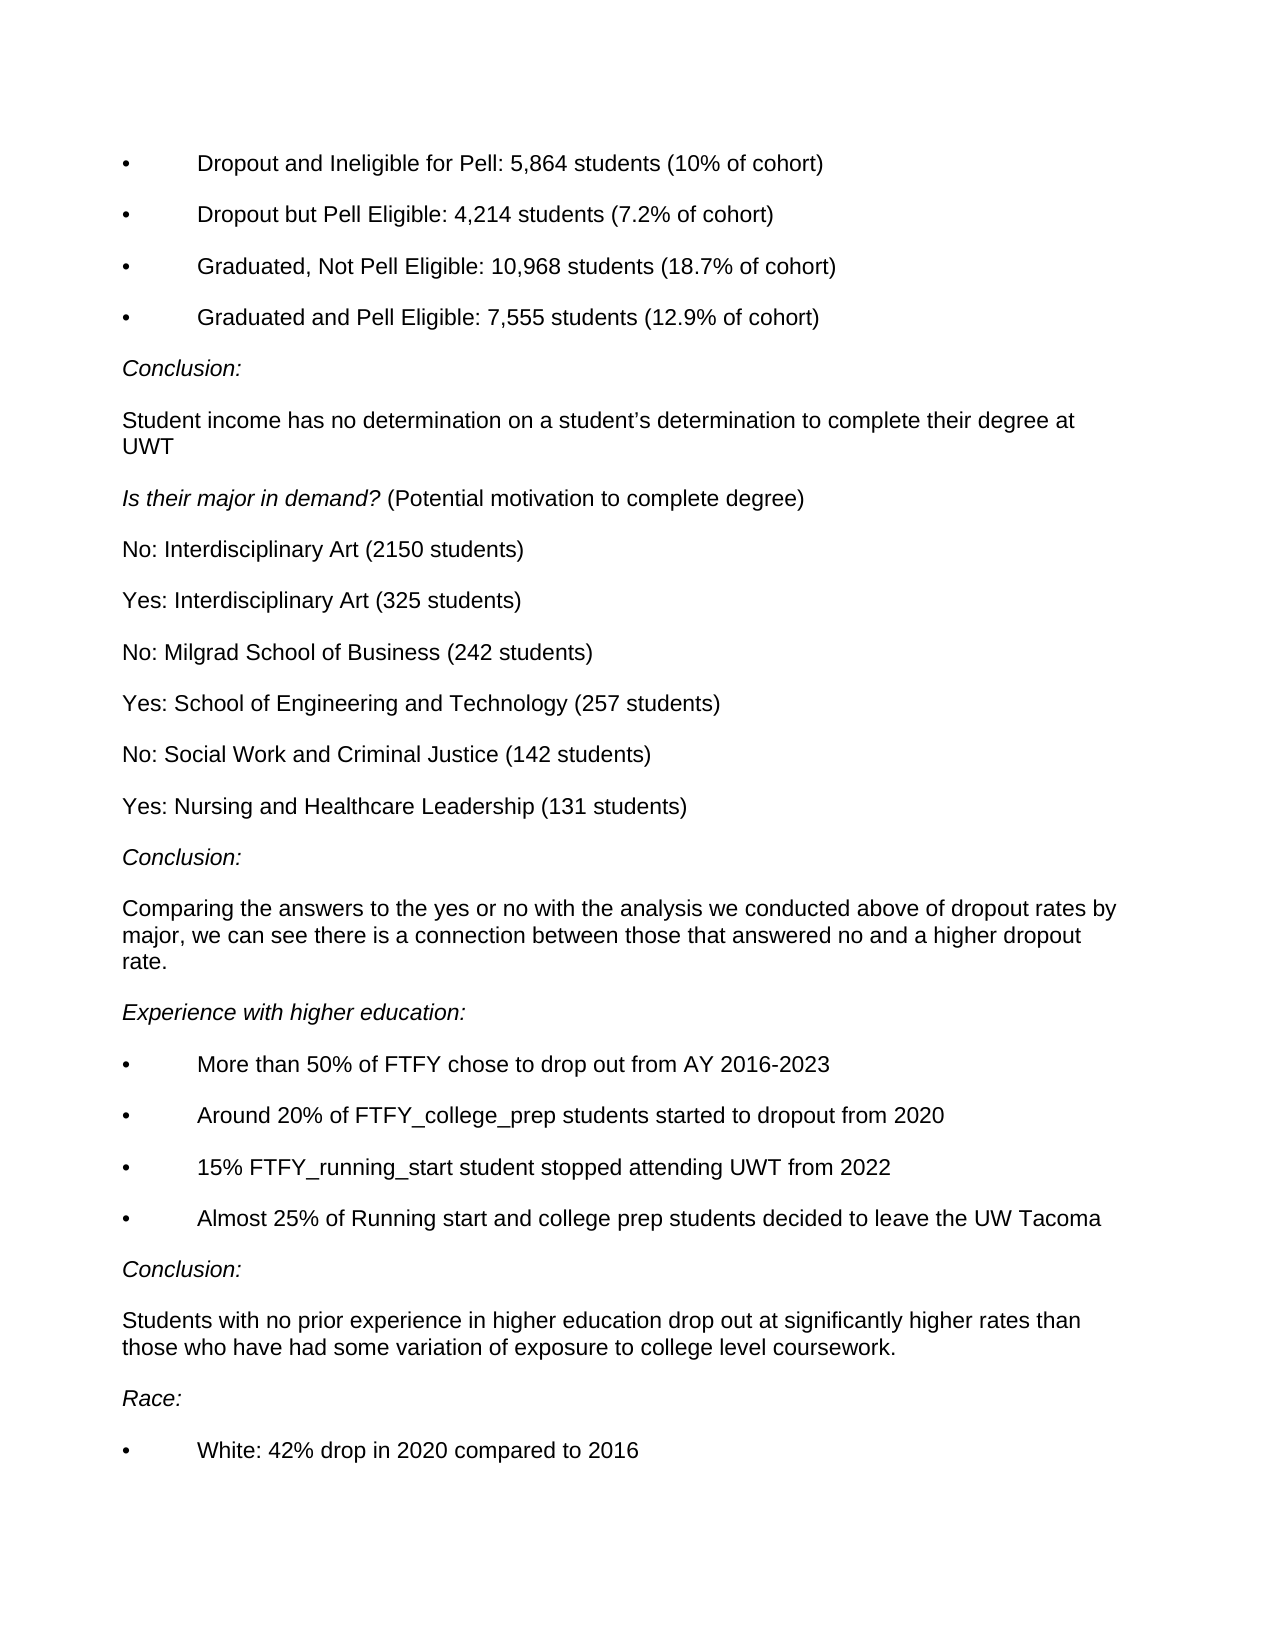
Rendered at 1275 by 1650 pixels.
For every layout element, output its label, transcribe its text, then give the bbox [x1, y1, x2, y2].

text Experience with higher education: [122, 999, 1125, 1026]
text Students with no prior experience in higher education drop out at significantly higher rates than those who have had some variation of exposure to college level coursework. [122, 1307, 1125, 1360]
text Yes: Interdisciplinary Art (325 students) [122, 587, 1125, 613]
text Conclusion: [122, 355, 1125, 382]
text • Around 20% of FTFY_college_prep students started to dropout from 2020 [122, 1102, 1125, 1128]
text • Dropout and Ineligible for Pell: 5,864 students (10% of cohort) [122, 150, 1125, 176]
text Yes: School of Engineering and Technology (257 students) [122, 690, 1125, 716]
text • Dropout but Pell Eligible: 4,214 students (7.2% of cohort) [122, 201, 1125, 228]
text No: Milgrad School of Business (242 students) [122, 638, 1125, 665]
text • Almost 25% of Running start and college prep students decided to leave the UW Tacoma [122, 1205, 1125, 1231]
text No: Interdisciplinary Art (2150 students) [122, 536, 1125, 562]
text • Graduated and Pell Eligible: 7,555 students (12.9% of cohort) [122, 304, 1125, 330]
text No: Social Work and Criminal Justice (142 students) [122, 741, 1125, 768]
text • 15% FTFY_running_start student stopped attending UWT from 2022 [122, 1153, 1125, 1180]
text Comparing the answers to the yes or no with the analysis we conducted above of dropout rates by major, we can see there is a connection between those that answered no and a higher dropout rate. [122, 895, 1125, 974]
text Conclusion: [122, 1256, 1125, 1282]
text Is their major in demand? (Potential motivation to complete degree) [122, 484, 1125, 511]
text • Graduated, Not Pell Eligible: 10,968 students (18.7% of cohort) [122, 253, 1125, 279]
text • White: 42% drop in 2020 compared to 2016 [122, 1437, 1125, 1463]
text Yes: Nursing and Healthcare Leadership (131 students) [122, 793, 1125, 819]
text Race: [122, 1385, 1125, 1412]
text Student income has no determination on a student’s determination to complete their degree at UWT [122, 407, 1125, 459]
text Conclusion: [122, 844, 1125, 870]
text • More than 50% of FTFY chose to drop out from AY 2016-2023 [122, 1051, 1125, 1077]
